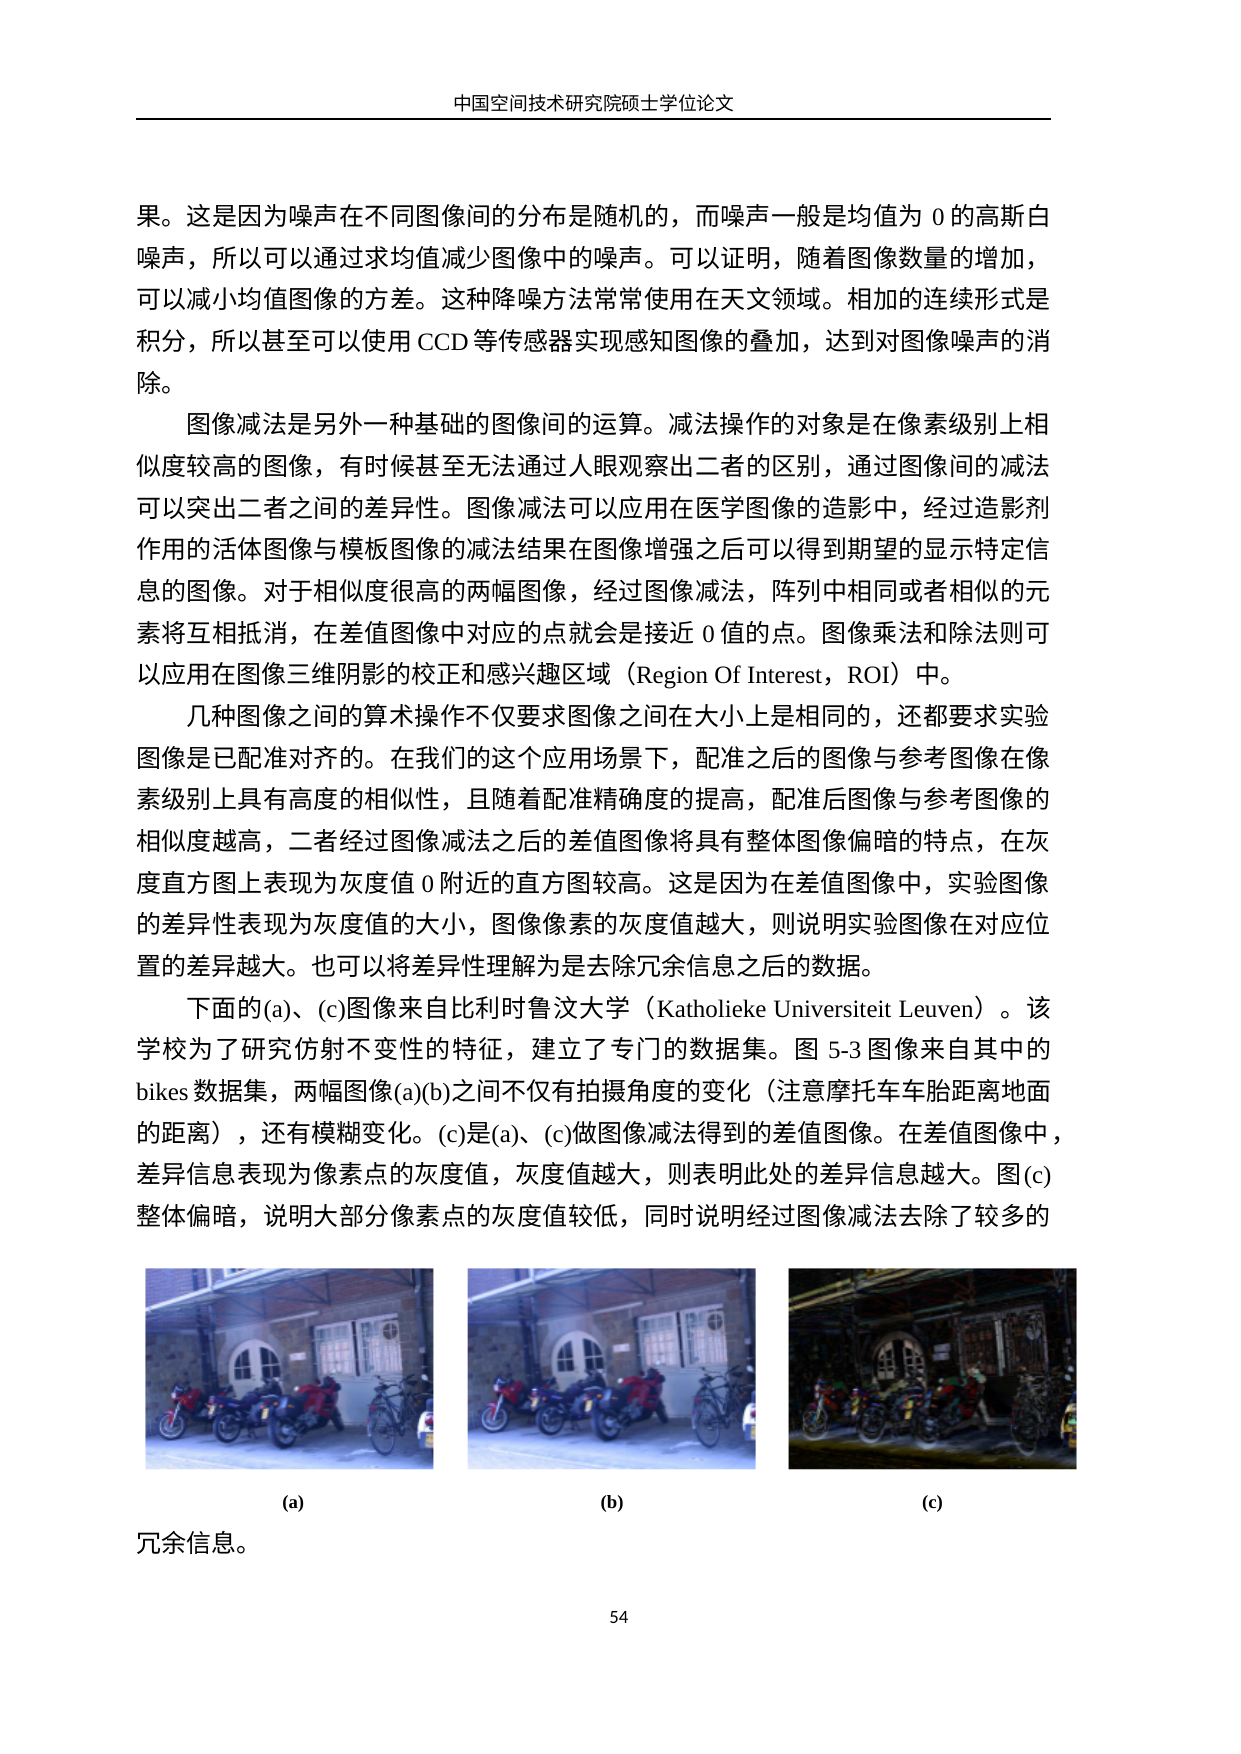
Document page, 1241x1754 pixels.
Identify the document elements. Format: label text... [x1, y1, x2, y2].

text 下面的(a)、(c)图像来自比利时鲁汶大学（Katholieke Universiteit Leuven）。该学校为了研究仿射不变性的特征，建立了专门的数据集。图5-3图像来自其中的bikes数据集，两幅图像(a)(b)之间不仅有拍摄角度的变化（注意摩托车车胎距离地面的距离），还有模糊变化。(c)是(a)、(c)做图像减法得到的差值图像。在差值图像中，差异信息表现为像素点的灰度值，灰度值越大，则表明此处的差异信息越大。图(c)整体偏暗，说明大部分像素点的灰度值较低，同时说明经过图像减法去除了较多的冗余信息。 [136, 984, 1051, 1237]
text 图像减法是另外一种基础的图像间的运算。减法操作的对象是在像素级别上相似度较高的图像，有时候甚至无法通过人眼观察出二者的区别，通过图像间的减法可以突出二者之间的差异性。图像减法可以应用在医学图像的造影中，经过造影剂作用的活体图像与模板图像的减法结果在图像增强之后可以得到期望的显示特定信息的图像。对于相似度很高的两幅图像，经过图像减法，阵列中相同或者相似的元素将互相抵消，在差值图像中对应的点就会是接近0值的点。图像乘法和除法则可以应用在图像三维阴影的校正和感兴趣区域（Region Of Interest，ROI）中。 [136, 401, 1051, 692]
text 下面的(a)、(c)图像来自比利时鲁汶大学（Katholieke Universiteit Leuven）。该学校为了研究仿射不变性的特征，建立了专门的数据集。图5-3图像来自其中的bikes数据集，两幅图像(a)(b)之间不仅有拍摄角度的变化（注意摩托车车胎距离地面的距离），还有模糊变化。(c)是(a)、(c)做图像减法得到的差值图像。在差值图像中，差异信息表现为像素点的灰度值，灰度值越大，则表明此处的差异信息越大。图(c)整体偏暗，说明大部分像素点的灰度值较低，同时说明经过图像减法去除了较多的冗余信息。 [136, 1485, 1051, 1560]
text 几种图像之间的算术操作不仅要求图像之间在大小上是相同的，还都要求实验图像是已配准对齐的。在我们的这个应用场景下，配准之后的图像与参考图像在像素级别上具有高度的相似性，且随着配准精确度的提高，配准后图像与参考图像的相似度越高，二者经过图像减法之后的差值图像将具有整体图像偏暗的特点，在灰度直方图上表现为灰度值0附近的直方图较高。这是因为在差值图像中，实验图像的差异性表现为灰度值的大小，图像像素的灰度值越大，则说明实验图像在对应位置的差异越大。也可以将差异性理解为是去除冗余信息之后的数据。 [136, 692, 1051, 984]
